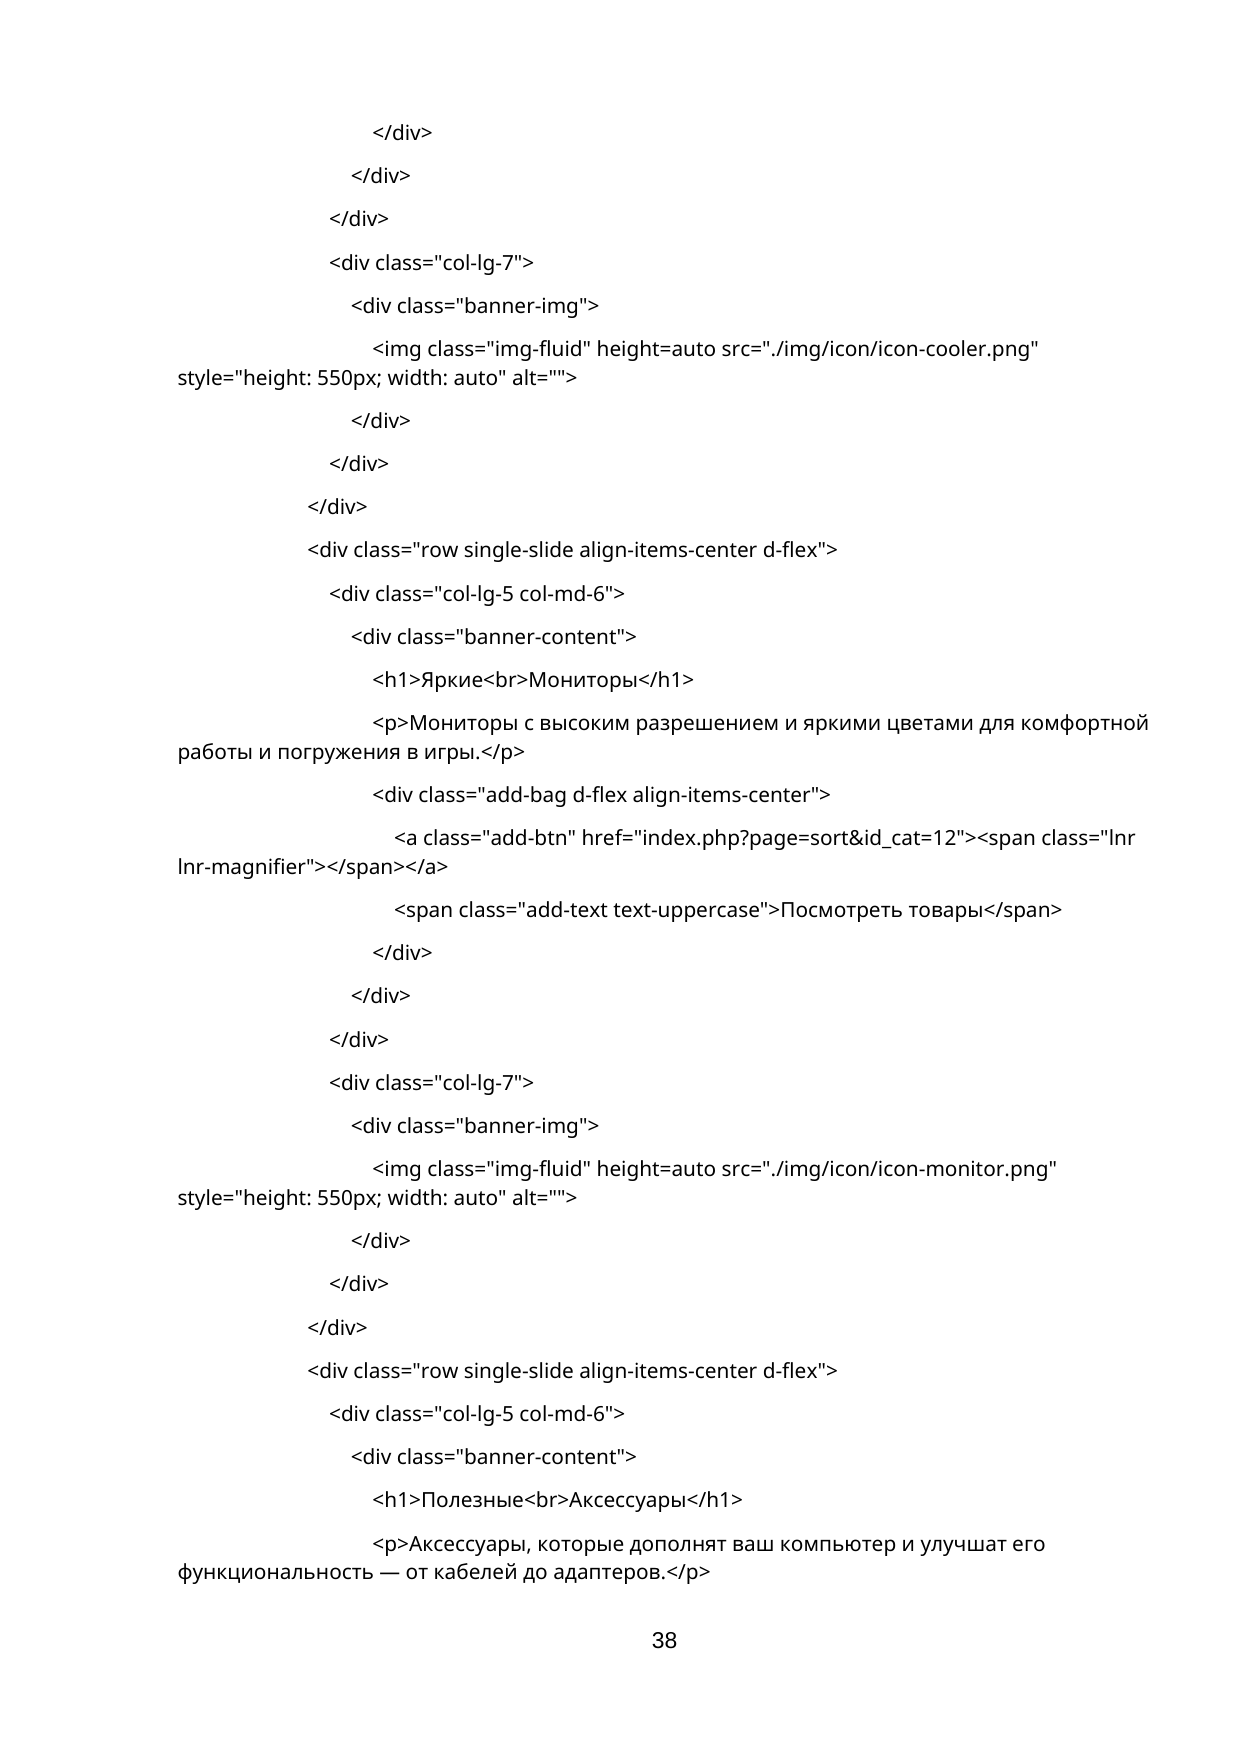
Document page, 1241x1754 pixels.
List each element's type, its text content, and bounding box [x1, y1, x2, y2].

text <h1>Полезные<br>Аксессуары</h1> [177, 1486, 1152, 1514]
text <div class="banner-content"> [177, 1442, 1152, 1471]
text <div class="add-bag d-flex align-items-center"> [177, 780, 1152, 809]
text </div> [177, 1025, 1152, 1053]
text <div class="col-lg-7"> [177, 1068, 1152, 1096]
text <div class="row single-slide align-items-center d-flex"> [177, 1356, 1152, 1384]
text <div class="banner-img"> [177, 291, 1152, 319]
text </div> [177, 204, 1152, 233]
text <div class="banner-img"> [177, 1111, 1152, 1140]
text </div> [177, 161, 1152, 190]
text <span class="add-text text-uppercase">Посмотреть товары</span> [177, 895, 1152, 923]
text </div> [177, 1313, 1152, 1341]
text <div class="col-lg-5 col-md-6"> [177, 579, 1152, 607]
text </div> [177, 118, 1152, 147]
text <div class="col-lg-5 col-md-6"> [177, 1399, 1152, 1427]
text <p>Мониторы с высоким разрешением и яркими цветами для комфортной работы и погружения в игры.</p> [177, 708, 1152, 765]
text <img class="img-fluid" height=auto src="./img/icon/icon-cooler.png" style="height: 550px; width: auto" alt=""> [177, 334, 1152, 391]
text </div> [177, 449, 1152, 478]
text </div> [177, 982, 1152, 1010]
text <h1>Яркие<br>Мониторы</h1> [177, 665, 1152, 694]
text </div> [177, 938, 1152, 967]
text <div class="row single-slide align-items-center d-flex"> [177, 536, 1152, 564]
text </div> [177, 406, 1152, 434]
text </div> [177, 1226, 1152, 1254]
text <img class="img-fluid" height=auto src="./img/icon/icon-monitor.png" style="height: 550px; width: auto" alt=""> [177, 1154, 1152, 1211]
text <div class="col-lg-7"> [177, 248, 1152, 276]
text </div> [177, 1269, 1152, 1298]
text <p>Аксессуары, которые дополнят ваш компьютер и улучшат его функциональность — от кабелей до адаптеров.</p> [177, 1529, 1152, 1586]
text <div class="banner-content"> [177, 622, 1152, 651]
text </div> [177, 492, 1152, 521]
text <a class="add-btn" href="index.php?page=sort&id_cat=12"><span class="lnr lnr-magnifier"></span></a> [177, 823, 1152, 880]
